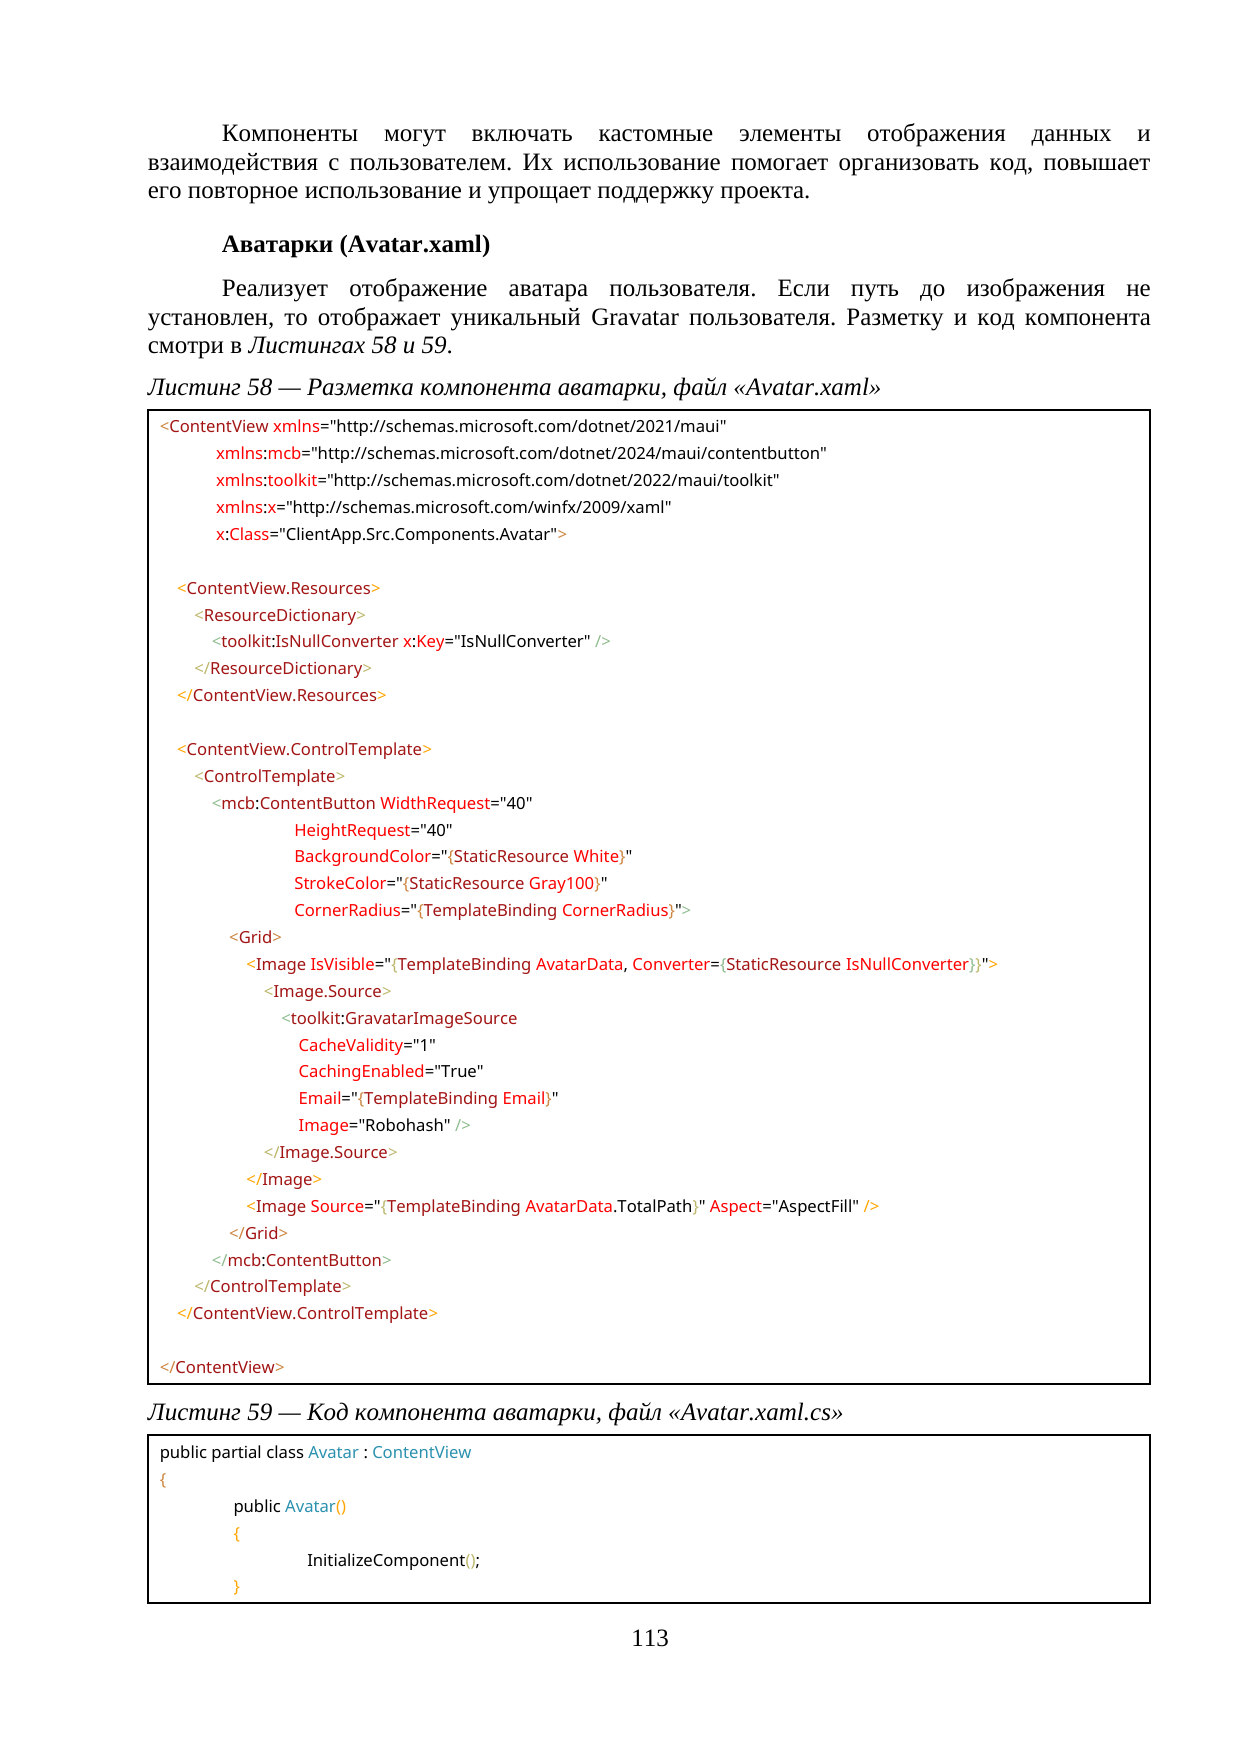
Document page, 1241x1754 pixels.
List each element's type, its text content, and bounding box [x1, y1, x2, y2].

list Листинг 59 — Код компонента аватарки, файл «Avatar.xaml.cs» [148, 1397, 1152, 1426]
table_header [149, 1436, 1149, 1602]
text Компоненты могут включать кастомные элементы отображения данных и взаимодействия с пользователем. Их использование помогает организовать код, повышает его повторное использование и упрощает поддержку проекта. [148, 118, 1152, 204]
text Реализует отображение аватара пользователя. Если путь до изображения не установлен, то отображает уникальный Gravatar пользователя. Разметку и код компонента смотри в Листингах 58 и 59. [148, 273, 1152, 359]
table_header <ContentView xmlns="http://schemas.microsoft.com/dotnet/2021/maui" xmlns:mcb="http://schemas.microsoft.com/dotnet/2024/maui/contentbutton" xmlns:toolkit="http://schemas.microsoft.com/dotnet/2022/maui/toolkit" xmlns:x="http://schemas.microsoft.com/winfx/2009/xaml" x:Class="ClientApp.Src.Components.Avatar"> <ContentView.Resources> <ResourceDictionary> <toolkit:IsNullConverter x:Key="IsNullConverter" /> </ResourceDictionary> </ContentView.Resources> <ContentView.ControlTemplate> <ControlTemplate> <mcb:ContentButton WidthRequest="40" HeightRequest="40" BackgroundColor="{StaticResource White}" StrokeColor="{StaticResource Gray100}" CornerRadius="{TemplateBinding CornerRadius}"> <Grid> <Image IsVisible="{TemplateBinding AvatarData, Converter={StaticResource IsNullConverter}}"> <Image.Source> <toolkit:GravatarImageSource CacheValidity="1" CachingEnabled="True" Email="{TemplateBinding Email}" Image="Robohash" /> </Image.Source> </Image> <Image Source="{TemplateBinding AvatarData.TotalPath}" Aspect="AspectFill" /> </Grid> </mcb:ContentButton> </ControlTemplate> </ContentView.ControlTemplate> </ContentView> [149, 411, 1149, 1383]
text Аватарки (Avatar.xaml) [148, 229, 1152, 258]
list Листинг 58 — Разметка компонента аватарки, файл «Avatar.xaml» [148, 372, 1152, 400]
